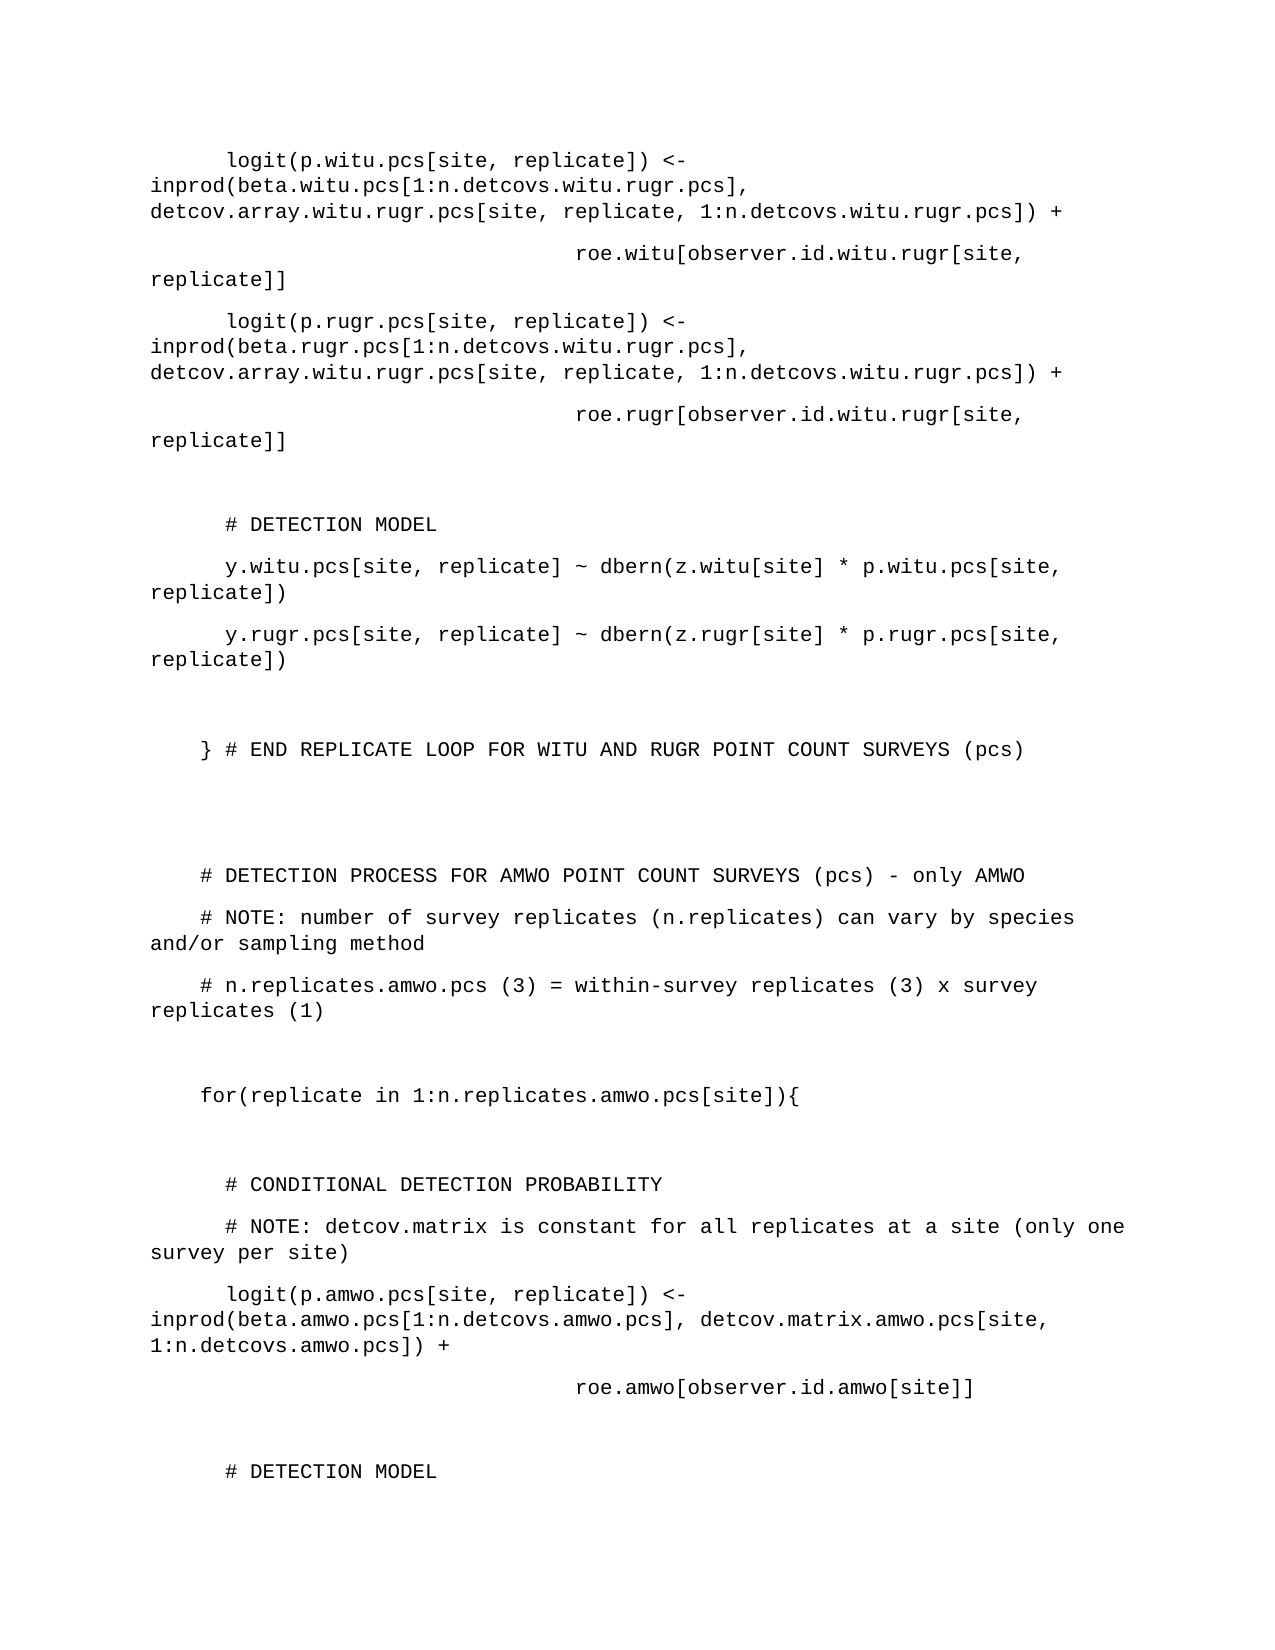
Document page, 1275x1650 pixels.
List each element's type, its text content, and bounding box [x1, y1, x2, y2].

text } # END REPLICATE LOOP FOR WITU AND RUGR POINT COUNT SURVEYS (pcs) [150, 738, 1125, 762]
text # NOTE: number of survey replicates (n.replicates) can vary by species and/or sampling method [150, 907, 1125, 956]
text # DETECTION MODEL [150, 514, 1125, 538]
text logit(p.witu.pcs[site, replicate]) <- inprod(beta.witu.pcs[1:n.detcovs.witu.rugr.pcs], detcov.array.witu.rugr.pcs[site, replicate, 1:n.detcovs.witu.rugr.pcs]) + [150, 150, 1125, 225]
text y.rugr.pcs[site, replicate] ~ dbern(z.rugr[site] * p.rugr.pcs[site, replicate]) [150, 624, 1125, 673]
text roe.rugr[observer.id.witu.rugr[site, replicate]] [150, 404, 1125, 453]
text logit(p.rugr.pcs[site, replicate]) <- inprod(beta.rugr.pcs[1:n.detcovs.witu.rugr.pcs], detcov.array.witu.rugr.pcs[site, replicate, 1:n.detcovs.witu.rugr.pcs]) + [150, 311, 1125, 386]
text y.witu.pcs[site, replicate] ~ dbern(z.witu[site] * p.witu.pcs[site, replicate]) [150, 556, 1125, 605]
text roe.amwo[observer.id.amwo[site]] [150, 1377, 1125, 1401]
text # n.replicates.amwo.pcs (3) = within-survey replicates (3) x survey replicates (1) [150, 975, 1125, 1024]
text # NOTE: detcov.matrix is constant for all replicates at a site (only one survey per site) [150, 1216, 1125, 1265]
text # CONDITIONAL DETECTION PROBABILITY [150, 1174, 1125, 1198]
text roe.witu[observer.id.witu.rugr[site, replicate]] [150, 243, 1125, 292]
text # DETECTION PROCESS FOR AMWO POINT COUNT SURVEYS (pcs) - only AMWO [150, 865, 1125, 889]
text # DETECTION MODEL [150, 1461, 1125, 1485]
text logit(p.amwo.pcs[site, replicate]) <- inprod(beta.amwo.pcs[1:n.detcovs.amwo.pcs], detcov.matrix.amwo.pcs[site, 1:n.detcovs.amwo.pcs]) + [150, 1284, 1125, 1358]
text for(replicate in 1:n.replicates.amwo.pcs[site]){ [150, 1085, 1125, 1108]
